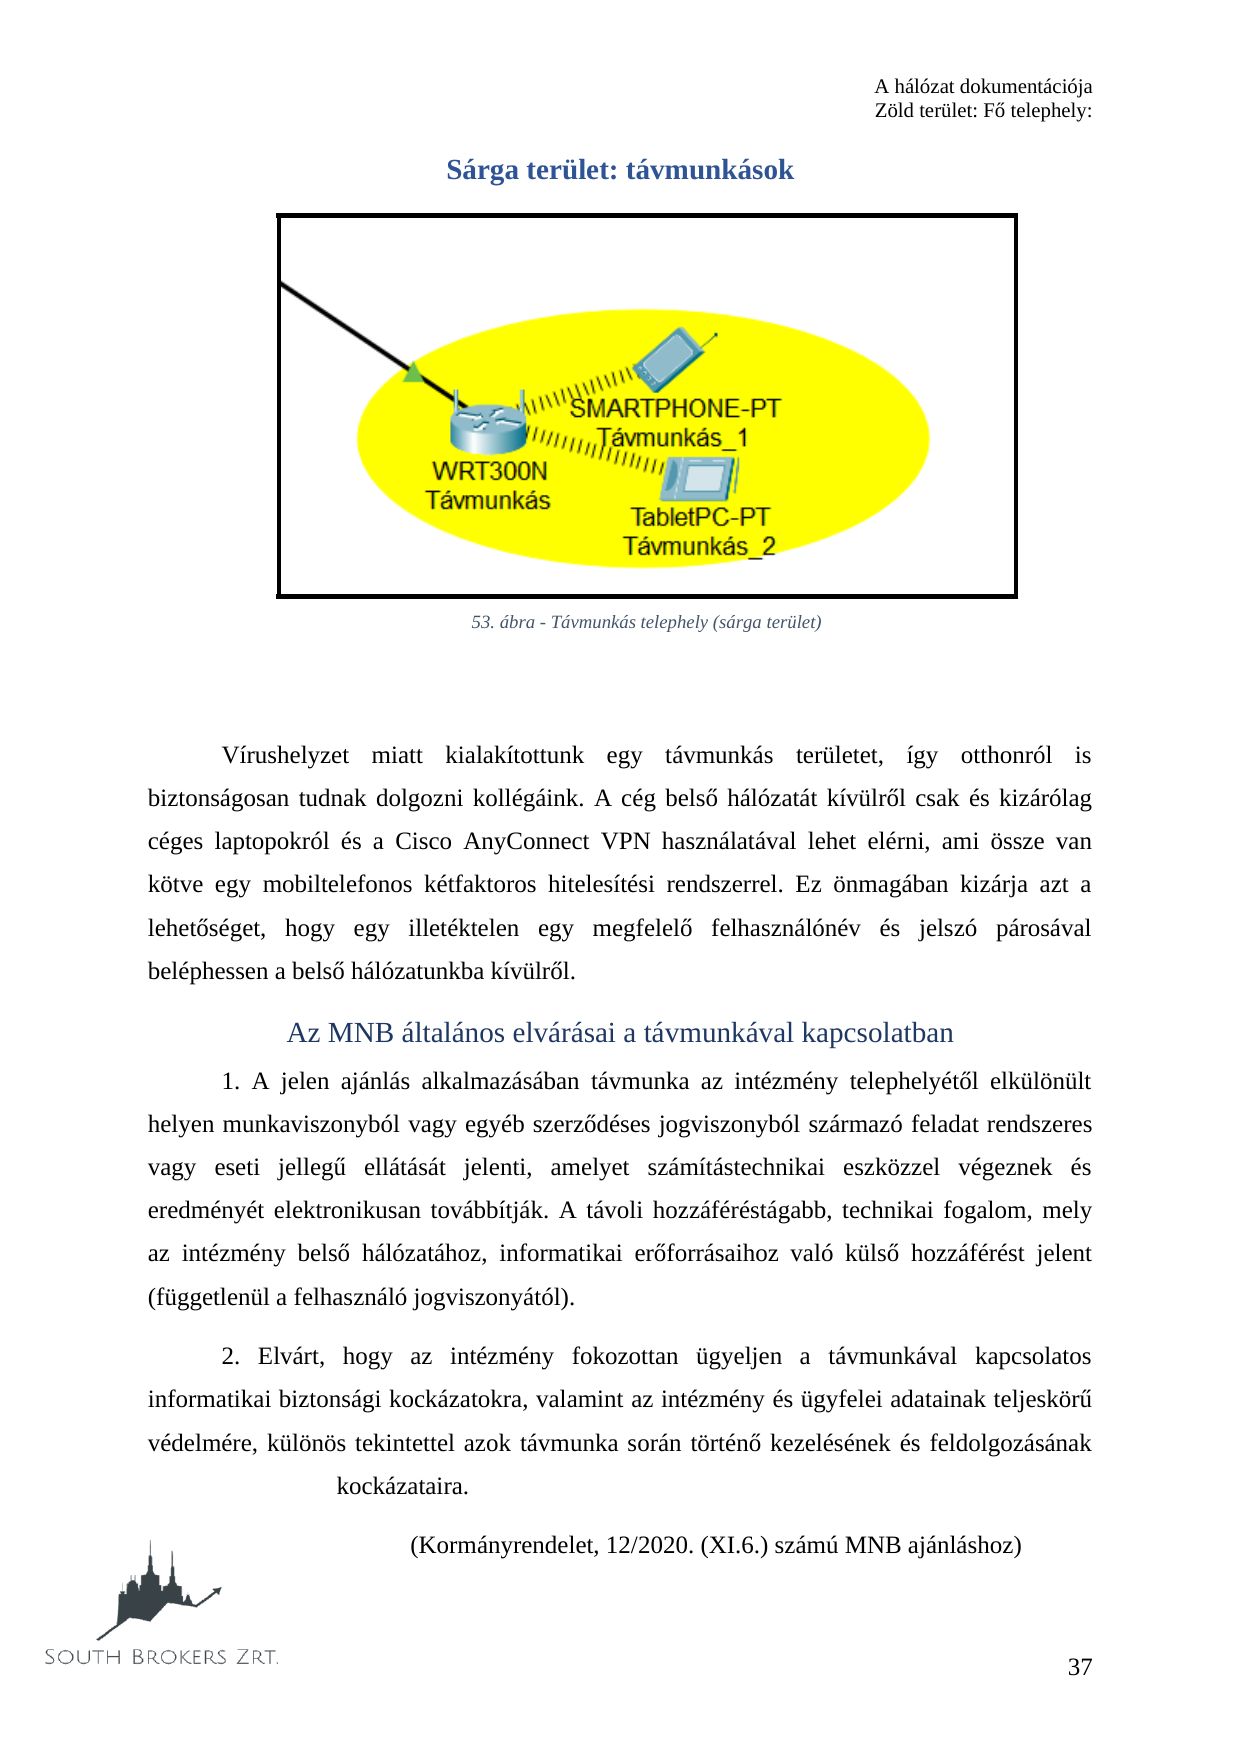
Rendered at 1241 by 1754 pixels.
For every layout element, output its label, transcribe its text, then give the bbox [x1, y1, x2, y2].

subtitle Sárga terület: távmunkások [148, 152, 1093, 185]
subtitle Az MNB általános elvárásai a távmunkával kapcsolatban [148, 1016, 1093, 1049]
text 2. Elvárt, hogy az intézmény fokozottan ügyeljen a távmunkával kapcsolatos informatikai biztonsági kockázatokra, valamint az intézmény és ügyfelei adatainak teljeskörű védelmére, különös tekintettel azok távmunka során történő kezelésének és feldolgozásának kockázataira. [148, 1341, 1093, 1499]
text Vírushelyzet miatt kialakítottunk egy távmunkás területet, így otthonról is biztonságosan tudnak dolgozni kollégáink. A cég belső hálózatát kívülről csak és kizárólag céges laptopokról és a Cisco AnyConnect VPN használatával lehet elérni, ami össze van kötve egy mobiltelefonos kétfaktoros hitelesítési rendszerrel. Ez önmagában kizárja azt a lehetőséget, hogy egy illetéktelen egy megfelelő felhasználónév és jelszó párosával beléphessen a belső hálózatunkba kívülről. [148, 740, 1093, 984]
text (Kormányrendelet, 12/2020. (XI.6.) számú MNB ajánláshoz) [148, 1531, 1093, 1559]
text 1. A jelen ajánlás alkalmazásában távmunka az intézmény telephelyétől elkülönült helyen munkaviszonyból vagy egyéb szerződéses jogviszonyból származó feladat rendszeres vagy eseti jellegű ellátását jelenti, amelyet számítástechnikai eszközzel végeznek és eredményét elektronikusan továbbítják. A távoli hozzáféréstágabb, technikai fogalom, mely az intézmény belső hálózatához, informatikai erőforrásaihoz való külső hozzáférést jelent (függetlenül a felhasználó jogviszonyától). [148, 1066, 1093, 1310]
picture [281, 218, 1014, 594]
picture [0, 1475, 318, 1754]
